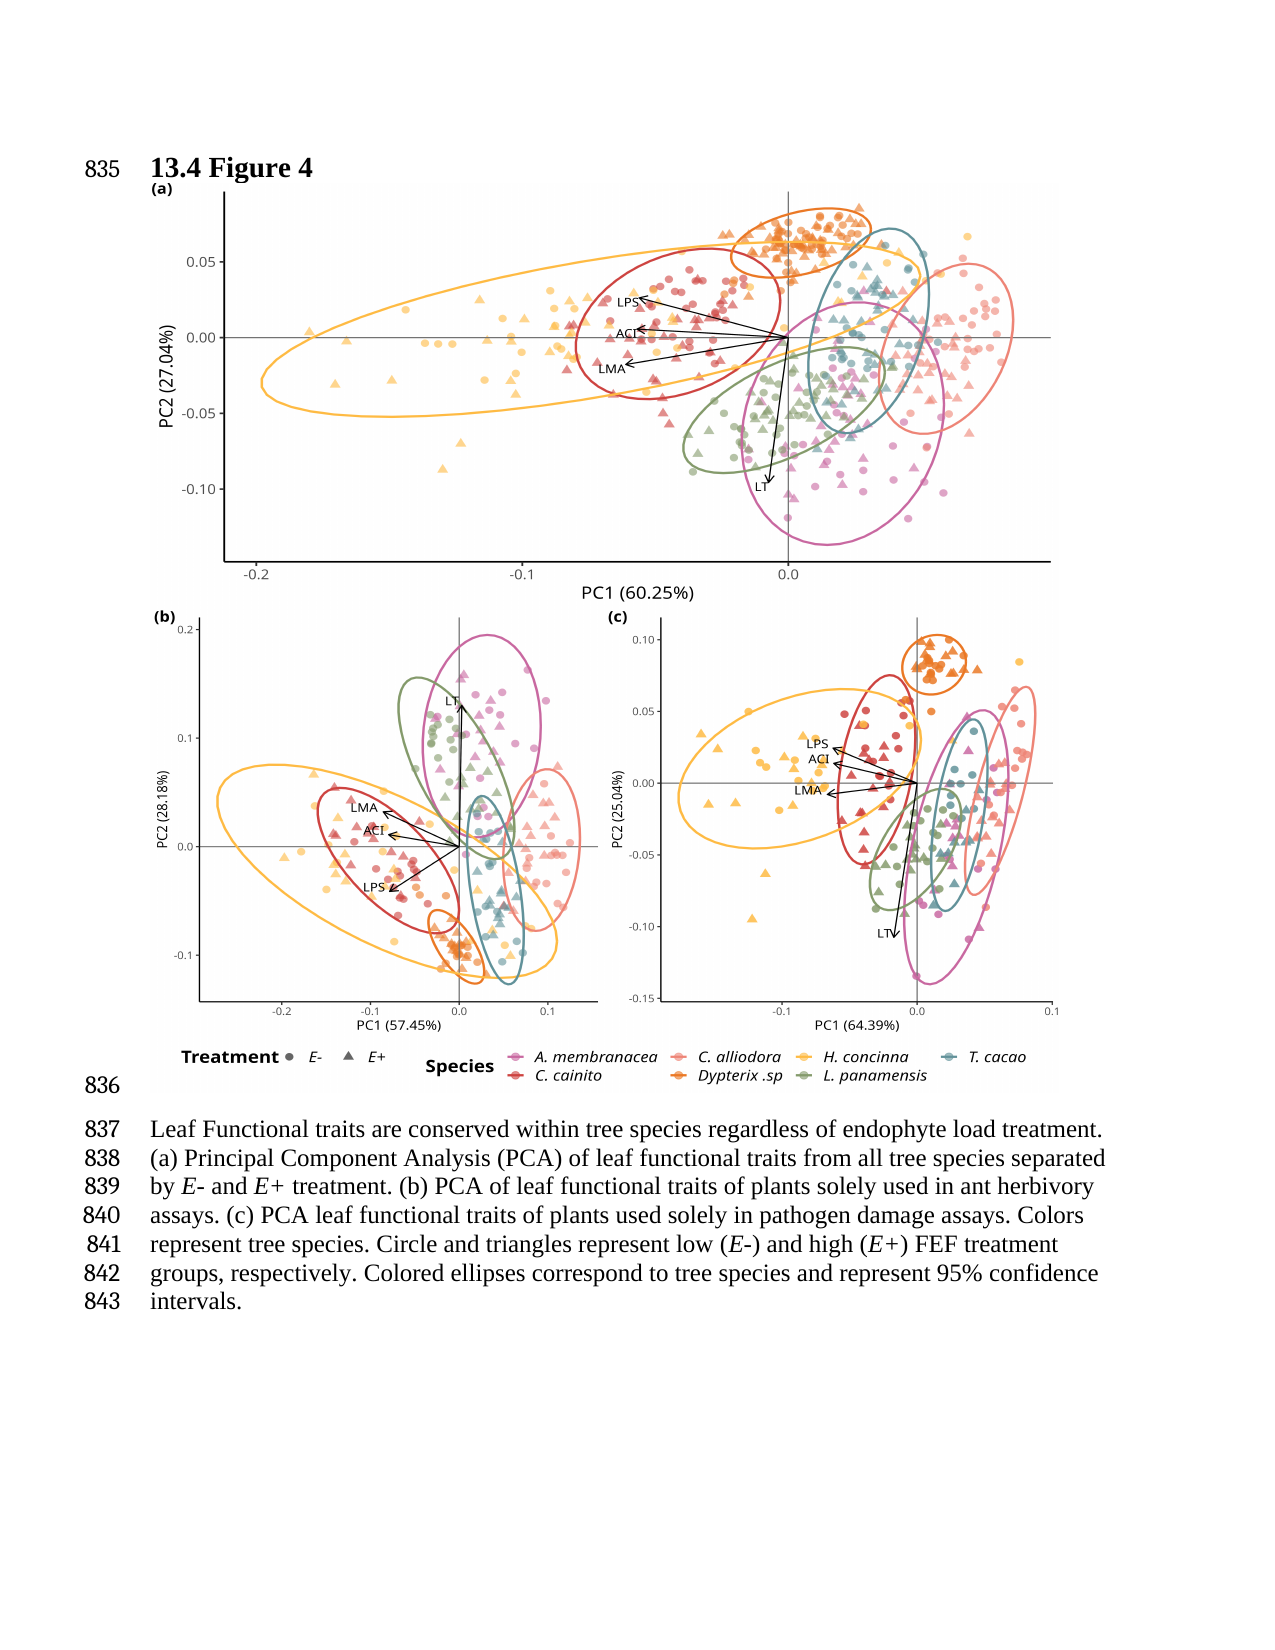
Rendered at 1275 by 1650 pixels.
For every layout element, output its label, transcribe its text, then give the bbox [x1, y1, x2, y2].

picture [150, 183, 1060, 1093]
subtitle 13.4 Figure 4 [150, 150, 1125, 183]
text Leaf Functional traits are conserved within tree species regardless of endophyte load treatment. (a) Principal Component Analysis (PCA) of leaf functional traits from all tree species separated by E- and E+ treatment. (b) PCA of leaf functional traits of plants solely used in ant herbivory assays. (c) PCA leaf functional traits of plants used solely in pathogen damage assays. Colors represent tree species. Circle and triangles represent low (E-) and high (E+) FEF treatment groups, respectively. Colored ellipses correspond to tree species and represent 95% confidence intervals. [150, 1114, 1125, 1315]
